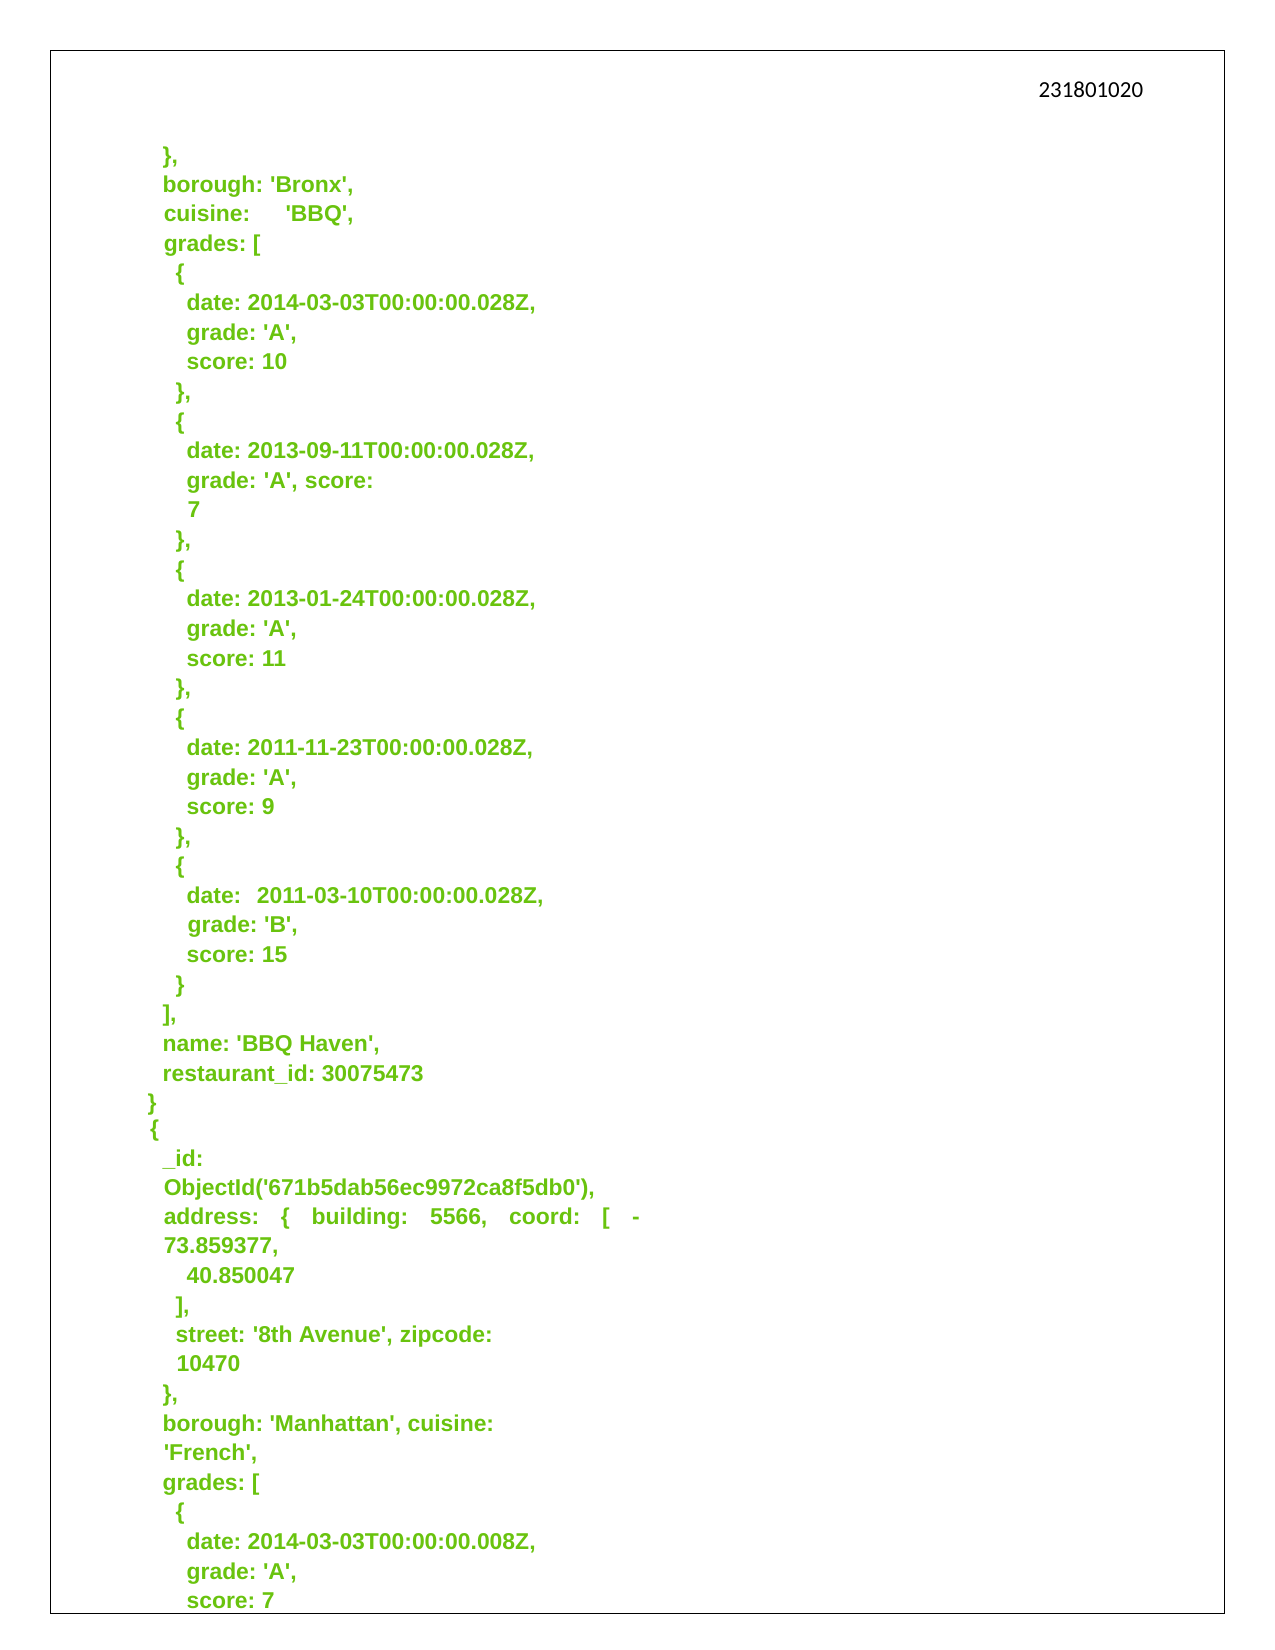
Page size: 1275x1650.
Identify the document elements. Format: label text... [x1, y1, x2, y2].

text grades: [ [162, 1469, 543, 1495]
text grade: 'A', [186, 1558, 543, 1584]
text { [175, 1498, 543, 1525]
text date: 2013-09-11T00:00:00.028Z, [186, 437, 543, 464]
text date: 2013-01-24T00:00:00.028Z, [186, 585, 543, 612]
text { [175, 259, 543, 286]
text { [175, 408, 543, 434]
text { [150, 1115, 543, 1141]
text }, [175, 526, 543, 552]
text street: '8th Avenue', zipcode: 10470 [175, 1321, 493, 1377]
text grade: 'A', [186, 615, 543, 641]
text ], [175, 1292, 543, 1318]
text date: 2014-03-03T00:00:00.028Z, [186, 289, 543, 315]
text score: 7 [186, 1587, 543, 1613]
text }, [175, 378, 543, 404]
text grade: 'A', [186, 763, 543, 790]
text }, [162, 1380, 543, 1406]
text }, [175, 823, 543, 849]
text { [175, 704, 543, 730]
text date: 2011-03-10T00:00:00.028Z, grade: 'B', [186, 882, 543, 938]
text }, [175, 674, 543, 701]
text } [175, 971, 543, 997]
text _id: ObjectId('671b5dab56ec9972ca8f5db0'), address: { building: 5566, coord: [ -73.859377, [162, 1145, 639, 1258]
text borough: 'Manhattan', cuisine: 'French', [162, 1410, 494, 1465]
text score: 11 [186, 645, 543, 671]
text name: 'BBQ Haven', [162, 1030, 543, 1056]
text } [136, 1089, 161, 1115]
text restaurant_id: 30075473 [162, 1060, 543, 1086]
text grade: 'A', score: 7 [186, 467, 374, 523]
text grade: 'A', [186, 319, 543, 345]
text date: 2011-11-23T00:00:00.028Z, [186, 734, 543, 760]
text ], [162, 1000, 543, 1027]
text score: 9 [186, 793, 543, 819]
text 40.850047 [186, 1262, 543, 1288]
text }, [162, 142, 543, 168]
text score: 15 [186, 941, 543, 967]
text borough: 'Bronx', cuisine: 'BBQ', grades: [ [162, 171, 353, 256]
text date: 2014-03-03T00:00:00.008Z, [186, 1528, 543, 1554]
text score: 10 [186, 348, 543, 375]
text { [175, 852, 543, 879]
text { [175, 556, 543, 582]
